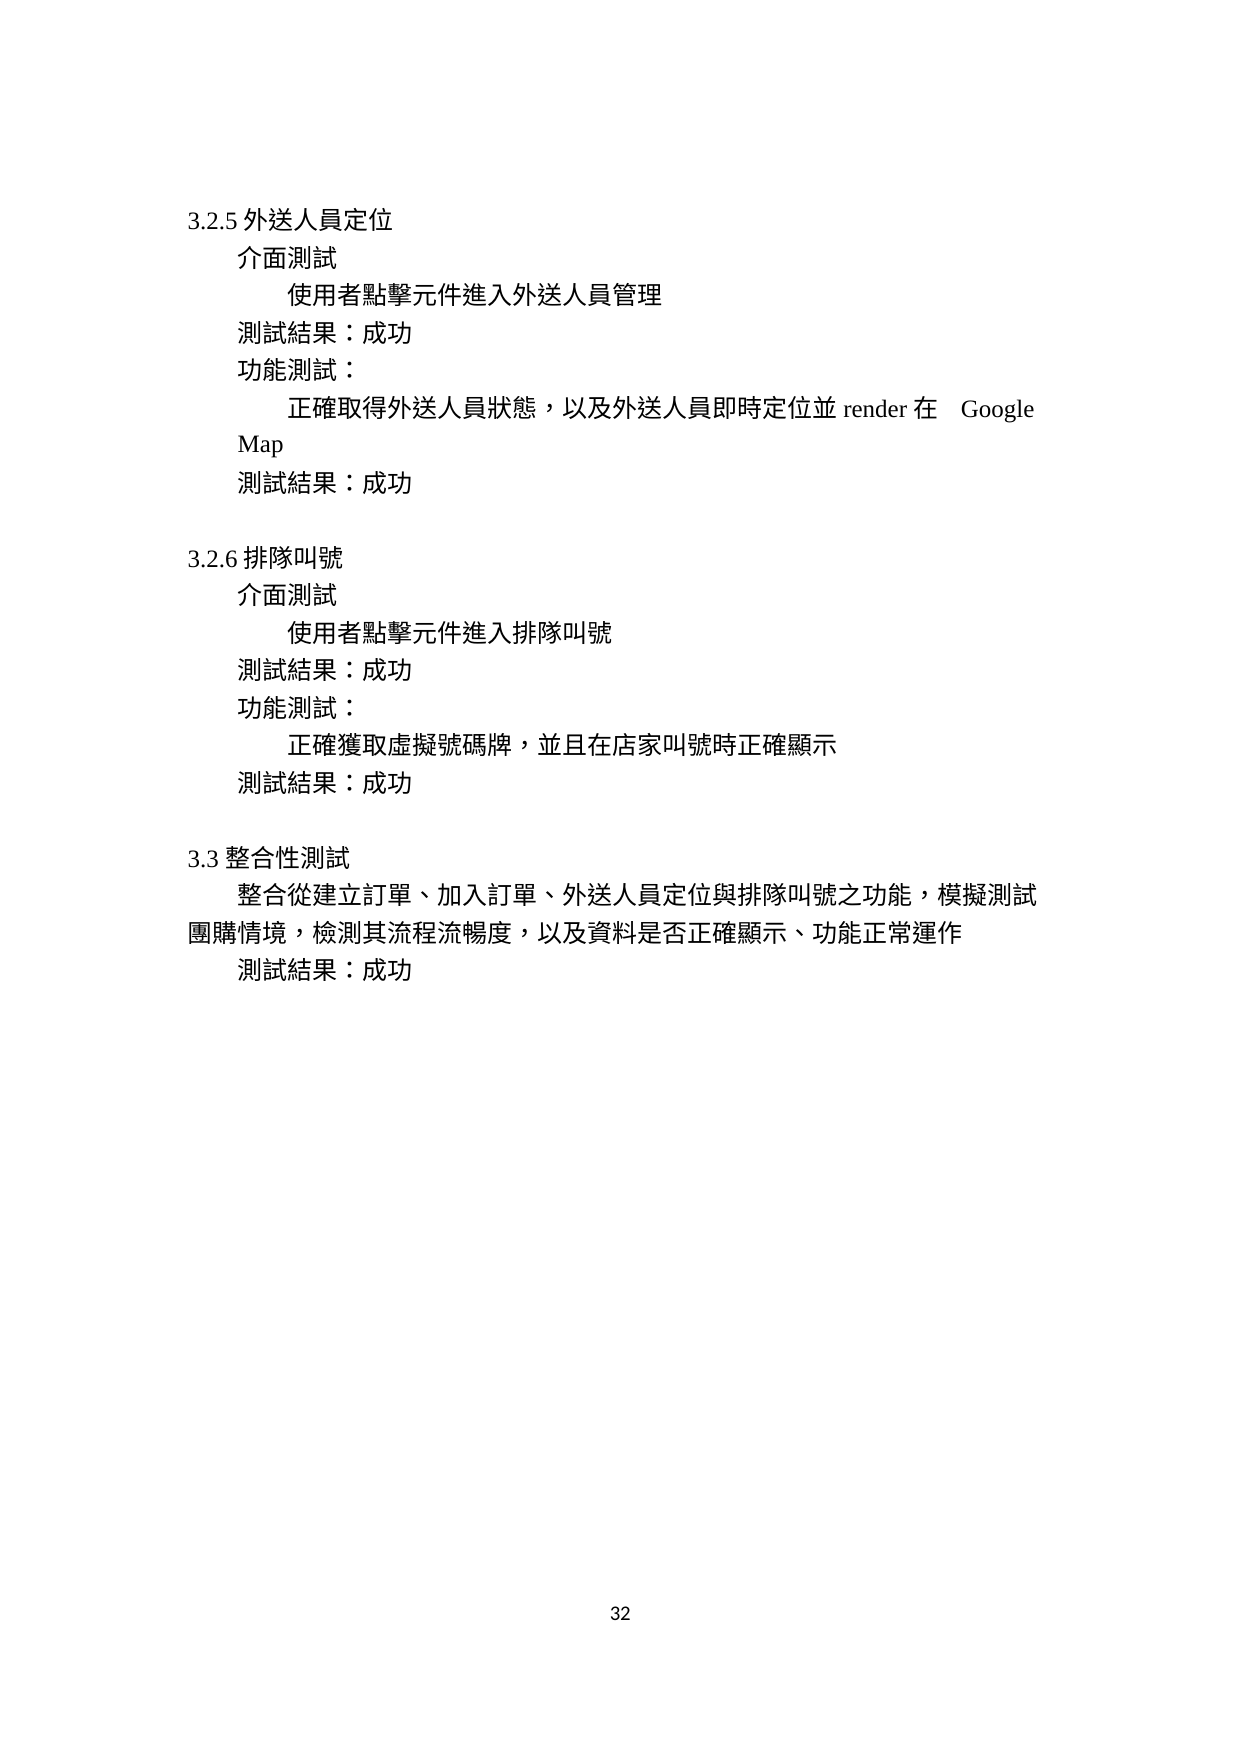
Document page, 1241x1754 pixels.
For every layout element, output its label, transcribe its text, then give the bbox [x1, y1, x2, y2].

text 測試結果：成功 [237, 650, 1053, 687]
text 測試結果：成功 [187, 462, 1053, 500]
text 正確獲取虛擬號碼牌，並且在店家叫號時正確顯示 [237, 725, 1053, 762]
text 測試結果：成功 [187, 762, 1053, 800]
text 整合從建立訂單、加入訂單、外送人員定位與排隊叫號之功能，模擬測試團購情境，檢測其流程流暢度，以及資料是否正確顯示、功能正常運作 [187, 875, 1053, 950]
text 3.3 整合性測試 [187, 837, 1053, 875]
text 3.2.5 外送人員定位 [187, 200, 1053, 237]
text 3.2.6 排隊叫號 [187, 537, 1053, 575]
text 介面測試 [187, 575, 1053, 612]
text 介面測試 [187, 237, 1053, 275]
text 測試結果：成功 [187, 950, 1053, 987]
text 正確取得外送人員狀態，以及外送人員即時定位並 render 在 Google Map [237, 387, 1053, 462]
text 功能測試： [237, 687, 1053, 725]
text 測試結果：成功 [237, 312, 1053, 350]
text 使用者點擊元件進入外送人員管理 [237, 275, 1053, 312]
text 使用者點擊元件進入排隊叫號 [237, 612, 1053, 650]
text 功能測試： [237, 350, 1053, 387]
